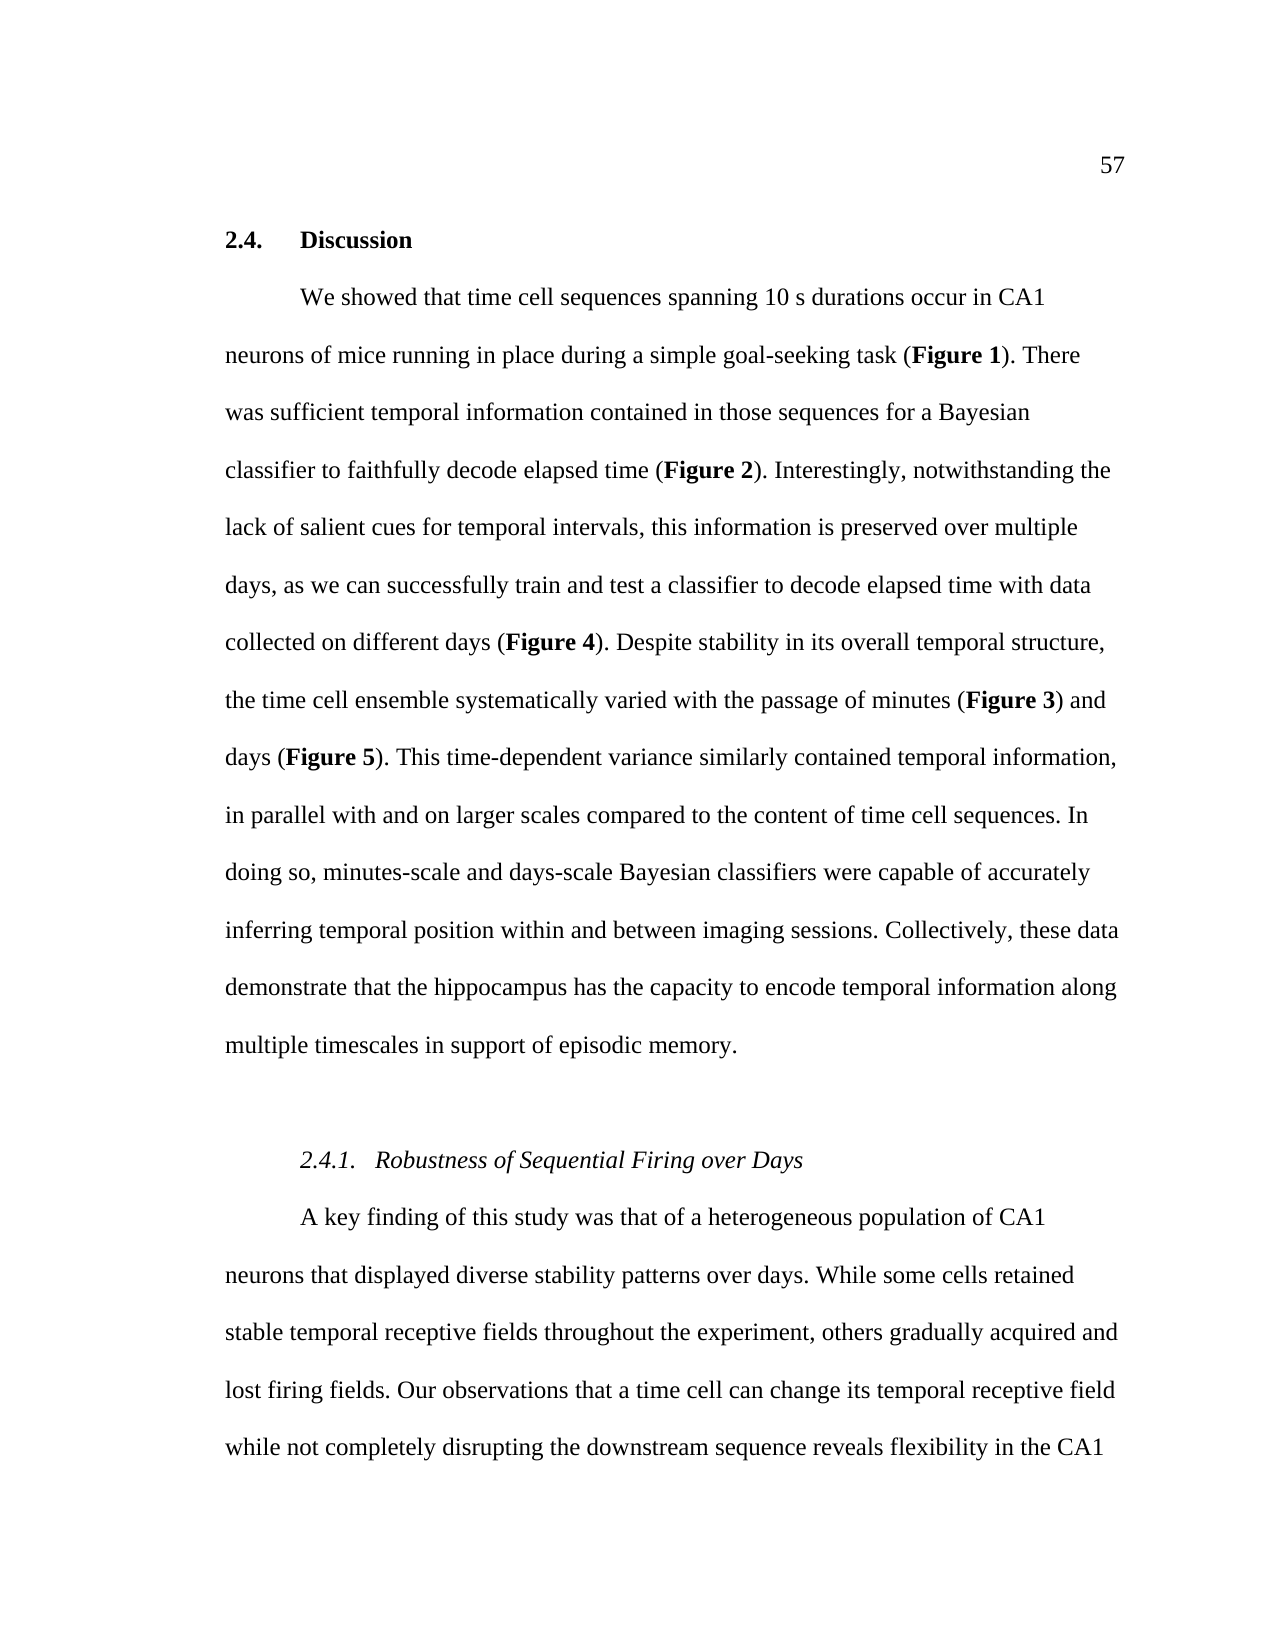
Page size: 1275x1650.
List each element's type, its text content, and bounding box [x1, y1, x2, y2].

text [225, 1202, 1125, 1461]
subtitle Robustness of Sequential Firing over Days [300, 1145, 1125, 1174]
text We showed that time cell sequences spanning 10 s durations occur in CA1 neurons of mice running in place during a simple goal-seeking task (Figure 1). There was sufficient temporal information contained in those sequences for a Bayesian classifier to faithfully decode elapsed time (Figure 2). Interestingly, notwithstanding the lack of salient cues for temporal intervals, this information is preserved over multiple days, as we can successfully train and test a classifier to decode elapsed time with data collected on different days (Figure 4). Despite stability in its overall temporal structure, the time cell ensemble systematically varied with the passage of minutes (Figure 3) and days (Figure 5). This time-dependent variance similarly contained temporal information, in parallel with and on larger scales compared to the content of time cell sequences. In doing so, minutes-scale and days-scale Bayesian classifiers were capable of accurately inferring temporal position within and between imaging sessions. Collectively, these data demonstrate that the hippocampus has the capacity to encode temporal information along multiple timescales in support of episodic memory. [225, 282, 1125, 1059]
subtitle Discussion [225, 225, 1125, 254]
